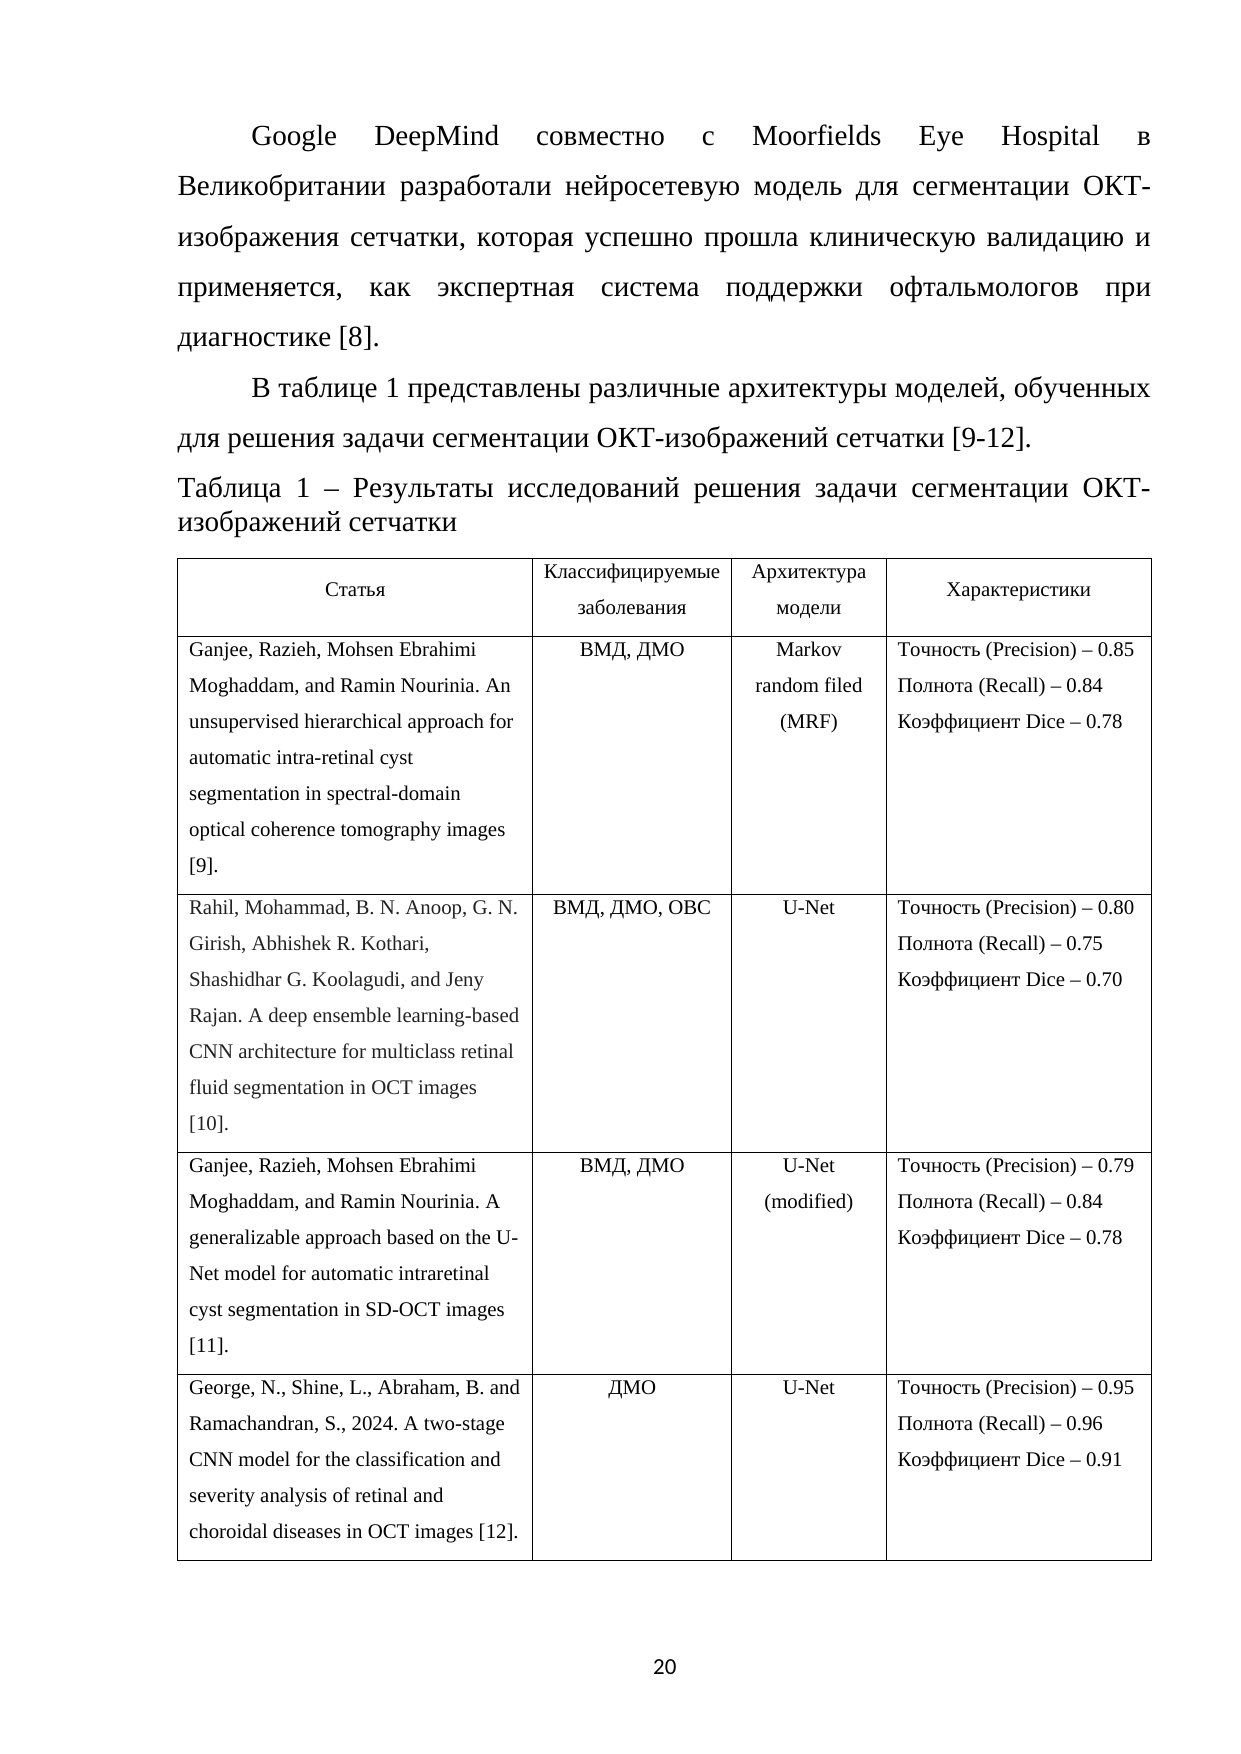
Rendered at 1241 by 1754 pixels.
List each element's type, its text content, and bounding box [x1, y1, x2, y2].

table_cell ДМО [533, 1375, 731, 1560]
table_cell U-Net [732, 1375, 886, 1560]
table_cell Markov random filed (MRF) [732, 637, 886, 894]
table_cell Точность (Precision) – 0.79 Полнота (Recall) – 0.84 Коэффициент Dice – 0.78 [887, 1153, 1151, 1374]
table_header Архитектура модели [732, 559, 886, 636]
table_cell ВМД, ДМО [533, 637, 731, 894]
text Google DeepMind совместно с Moorfields Eye Hospital в Великобритании разработали нейросетевую модель для сегментации ОКТ-изображения сетчатки, которая успешно прошла клиническую валидацию и применяется, как экспертная система поддержки офтальмологов при диагностике [8]. [177, 118, 1152, 353]
table_cell ВМД, ДМО [533, 1153, 731, 1374]
text В таблице 1 представлены различные архитектуры моделей, обученных для решения задачи сегментации ОКТ-изображений сетчатки [9-12]. [177, 370, 1152, 453]
table_header Классифицируемые заболевания [533, 559, 731, 636]
table_cell Точность (Precision) – 0.85 Полнота (Recall) – 0.84 Коэффициент Dice – 0.78 [887, 637, 1151, 894]
table_cell Точность (Precision) – 0.95 Полнота (Recall) – 0.96 Коэффициент Dice – 0.91 [887, 1375, 1151, 1560]
table_cell Точность (Precision) – 0.80 Полнота (Recall) – 0.75 Коэффициент Dice – 0.70 [887, 895, 1151, 1152]
table_cell Rahil, Mohammad, B. N. Anoop, G. N. Girish, Abhishek R. Kothari, Shashidhar G. Koolagudi, and Jeny Rajan. A deep ensemble learning-based CNN architecture for multiclass retinal fluid segmentation in OCT images [10]. [178, 895, 532, 1152]
table_cell Ganjee, Razieh, Mohsen Ebrahimi Moghaddam, and Ramin Nourinia. A generalizable approach based on the U-Net model for automatic intraretinal cyst segmentation in SD-OCT images [11]. [178, 1153, 532, 1374]
table_cell ВМД, ДМО, ОВС [533, 895, 731, 1152]
table_cell U-Net [732, 895, 886, 1152]
text Таблица 1 – Результаты исследований решения задачи сегментации ОКТ-изображений сетчатки [177, 470, 1152, 537]
table_header Статья [178, 559, 532, 636]
table_header Характеристики [887, 559, 1151, 636]
table_cell U-Net (modified) [732, 1153, 886, 1374]
table_cell Ganjee, Razieh, Mohsen Ebrahimi Moghaddam, and Ramin Nourinia. An unsupervised hierarchical approach for automatic intra-retinal cyst segmentation in spectral-domain optical coherence tomography images [9]. [178, 637, 532, 894]
table_cell George, N., Shine, L., Abraham, B. and Ramachandran, S., 2024. A two-stage CNN model for the classification and severity analysis of retinal and choroidal diseases in OCT images [12]. [178, 1375, 532, 1560]
